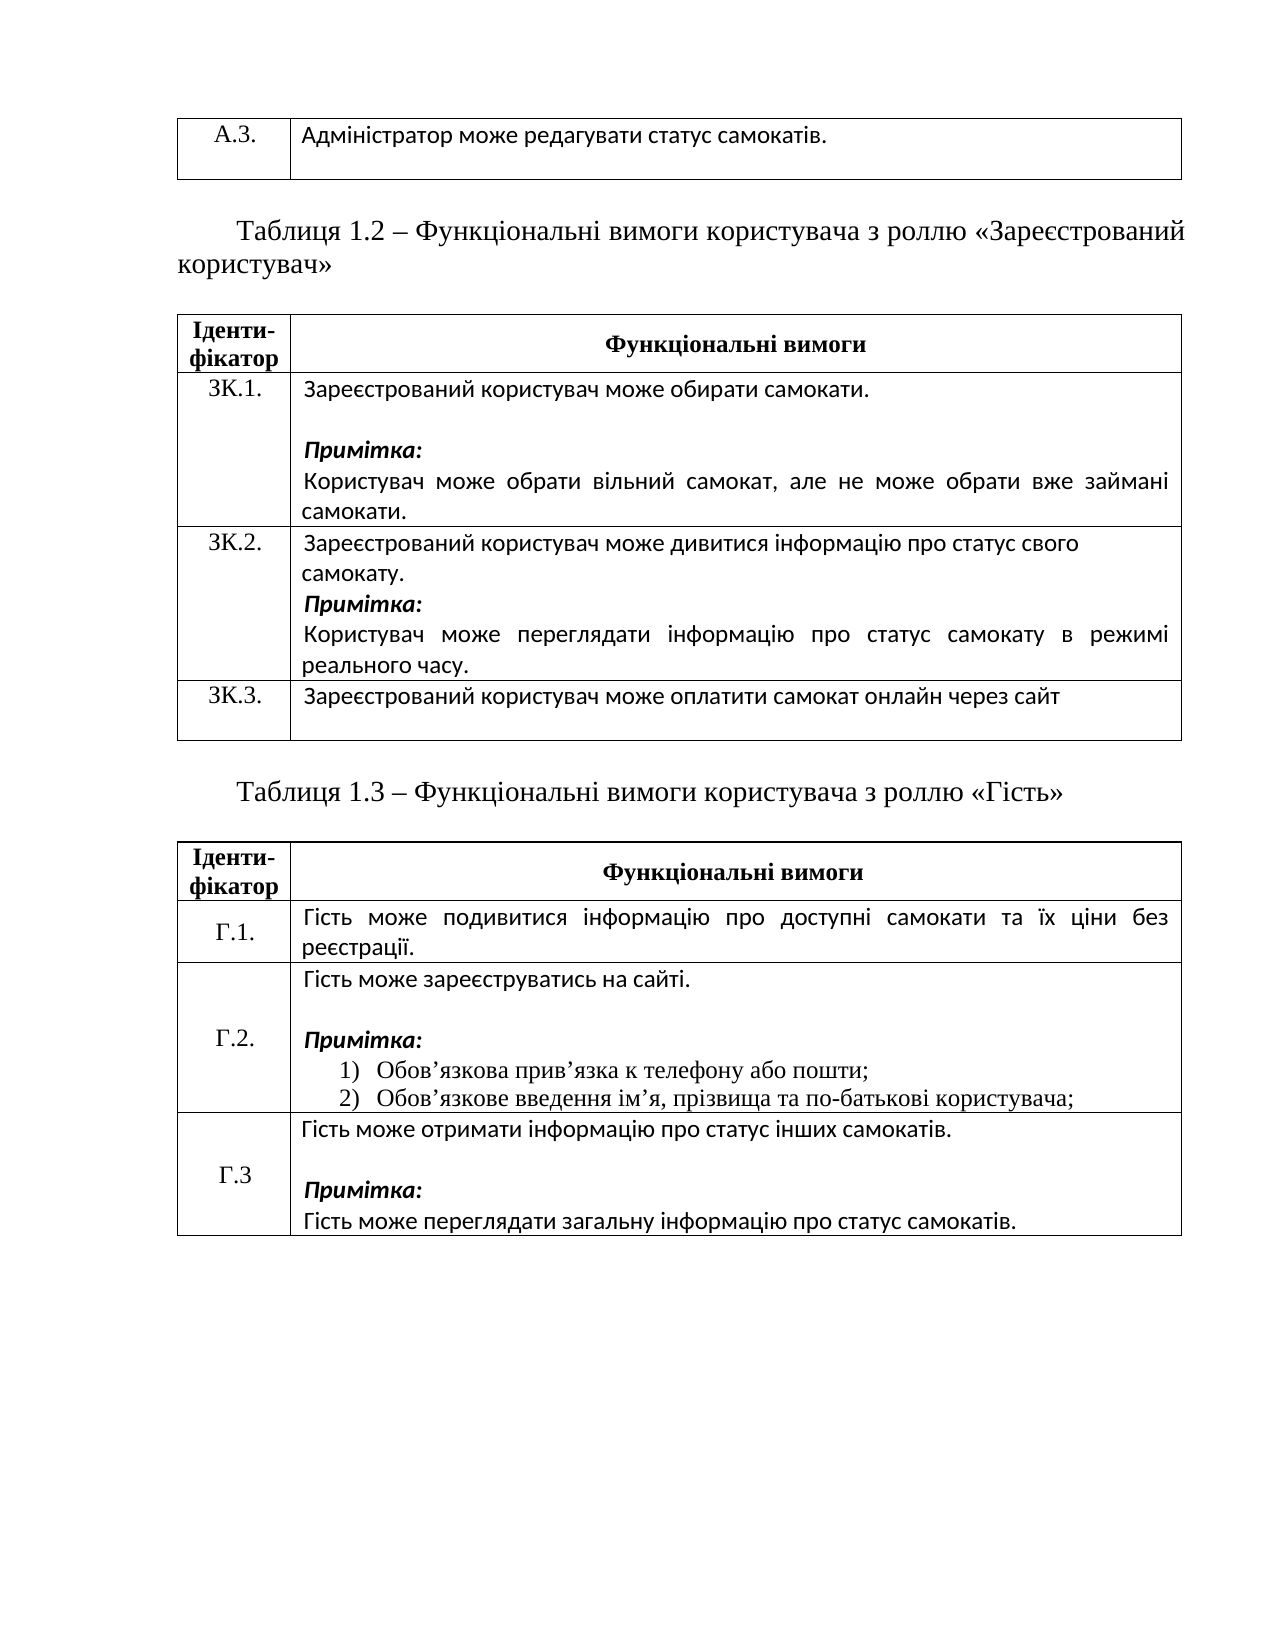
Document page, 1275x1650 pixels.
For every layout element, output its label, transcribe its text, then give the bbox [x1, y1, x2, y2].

table_cell Г.1. [178, 901, 290, 962]
table_cell Адміністратор може редагувати статус самокатів. [291, 119, 1181, 178]
table_cell Г.2. [178, 963, 290, 1112]
table_header Іденти-фікатор [178, 315, 290, 372]
text Таблиця 1.3 – Функціональні вимоги користувача з роллю «Гість» [177, 774, 1186, 808]
table_cell Зареєстрований користувач може обирати самокати. Примітка: Користувач може обрати вільний самокат, але не може обрати вже займані самокати. [291, 373, 1181, 526]
table_header Іденти-фікатор [178, 843, 290, 900]
table_cell Зареєстрований користувач може оплатити самокат онлайн через сайт [291, 681, 1181, 740]
table_header Функціональні вимоги [291, 843, 1181, 900]
table_cell Гість може зареєструватись на сайті. Примітка: Обов’язкова прив’язка к телефону або пошти; Обов’язкове введення ім’я, прізвища та по-батькові користувача; [291, 963, 1181, 1112]
table_header Функціональні вимоги [291, 315, 1181, 372]
table_cell Зареєстрований користувач може дивитися інформацію про статус свого самокату. Примітка: Користувач може переглядати інформацію про статус самокату в режимі реального часу. [291, 527, 1181, 679]
table_cell Г.3 [178, 1113, 290, 1235]
table_cell ЗК.1. [178, 373, 290, 526]
table_cell Гість може подивитися інформацію про доступні самокати та їх ціни без реєстрації. [291, 901, 1181, 962]
table_cell Гість може отримати інформацію про статус інших самокатів. Примітка: Гість може переглядати загальну інформацію про статус самокатів. [291, 1113, 1181, 1235]
table_cell ЗК.3. [178, 681, 290, 740]
table_cell А.3. [178, 119, 290, 178]
table_cell ЗК.2. [178, 527, 290, 679]
text Таблиця 1.2 – Функціональні вимоги користувача з роллю «Зареєстрований користувач» [177, 213, 1186, 280]
